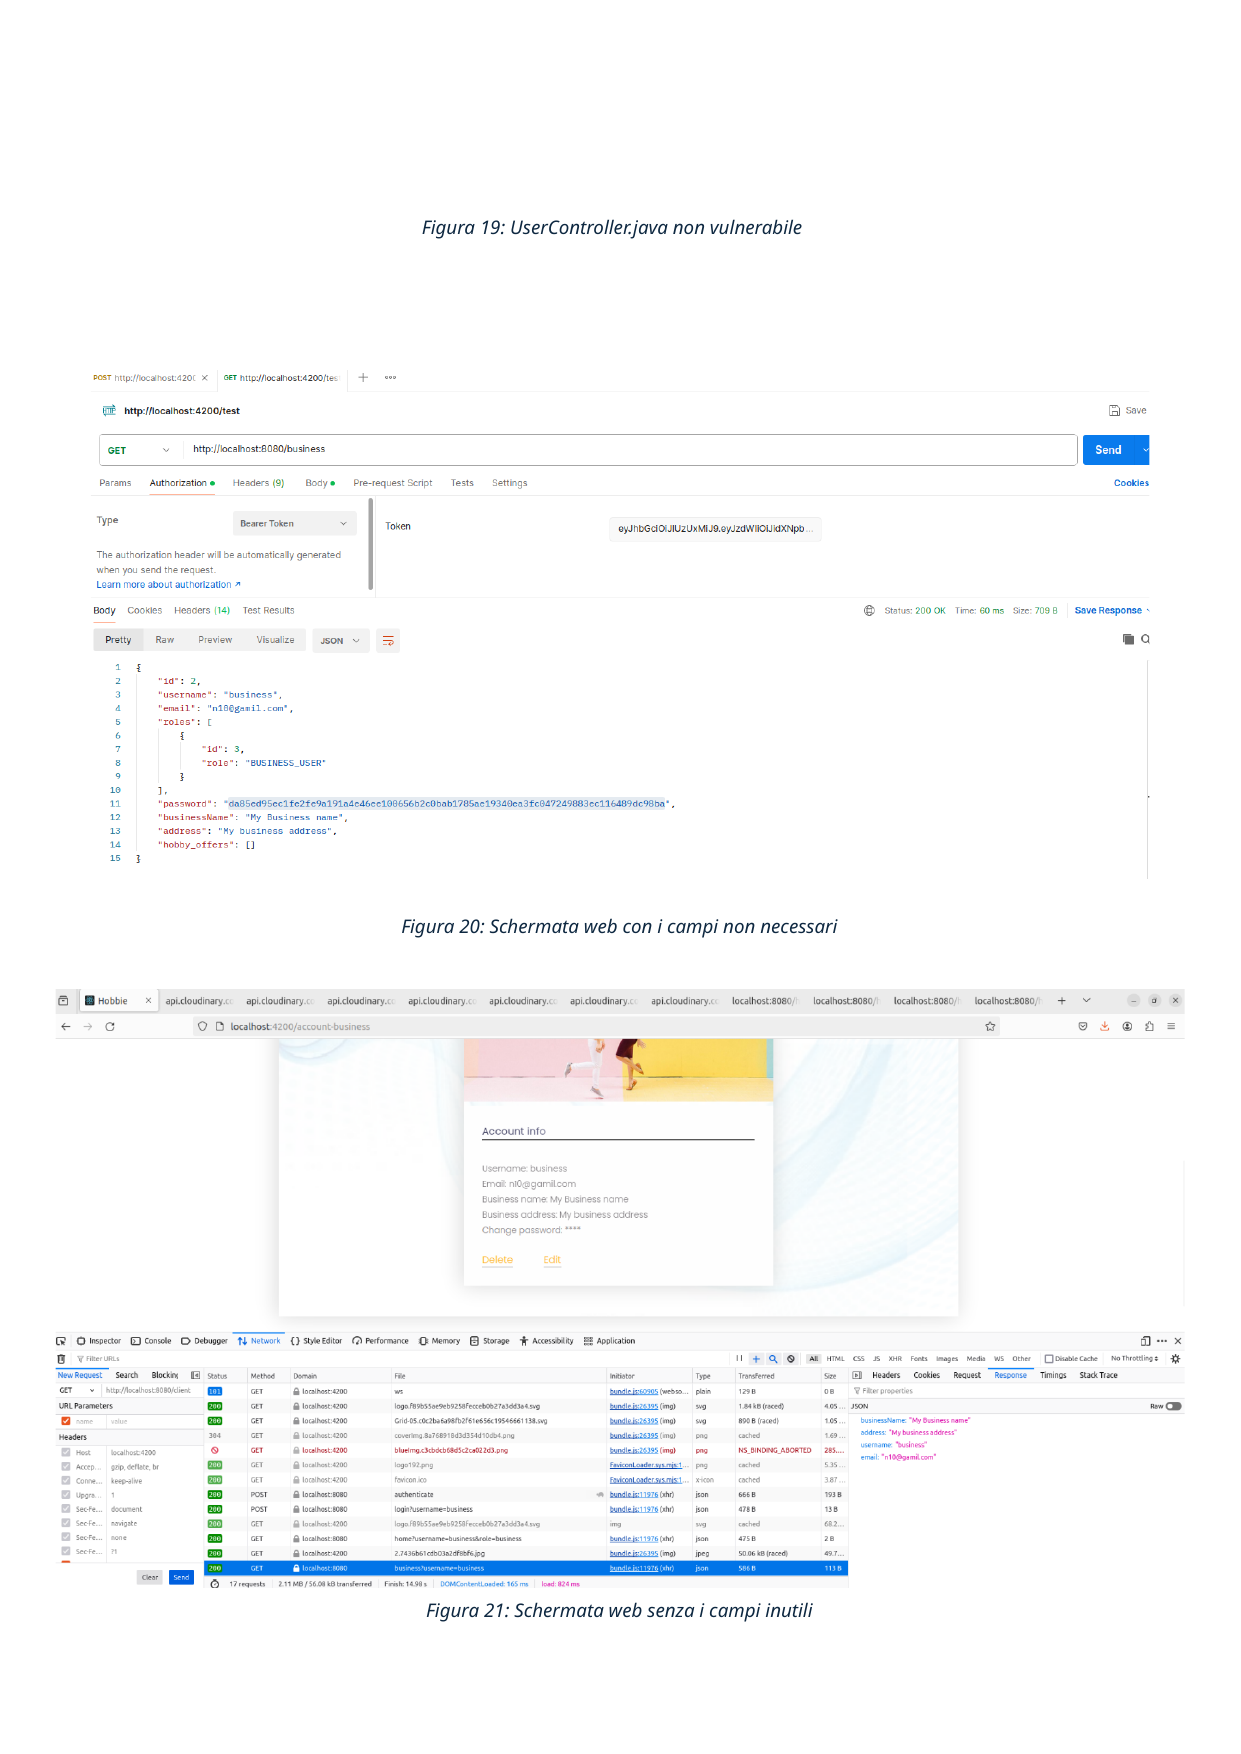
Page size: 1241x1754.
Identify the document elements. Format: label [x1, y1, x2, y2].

picture [90, 370, 1150, 879]
picture [55, 989, 1185, 1588]
